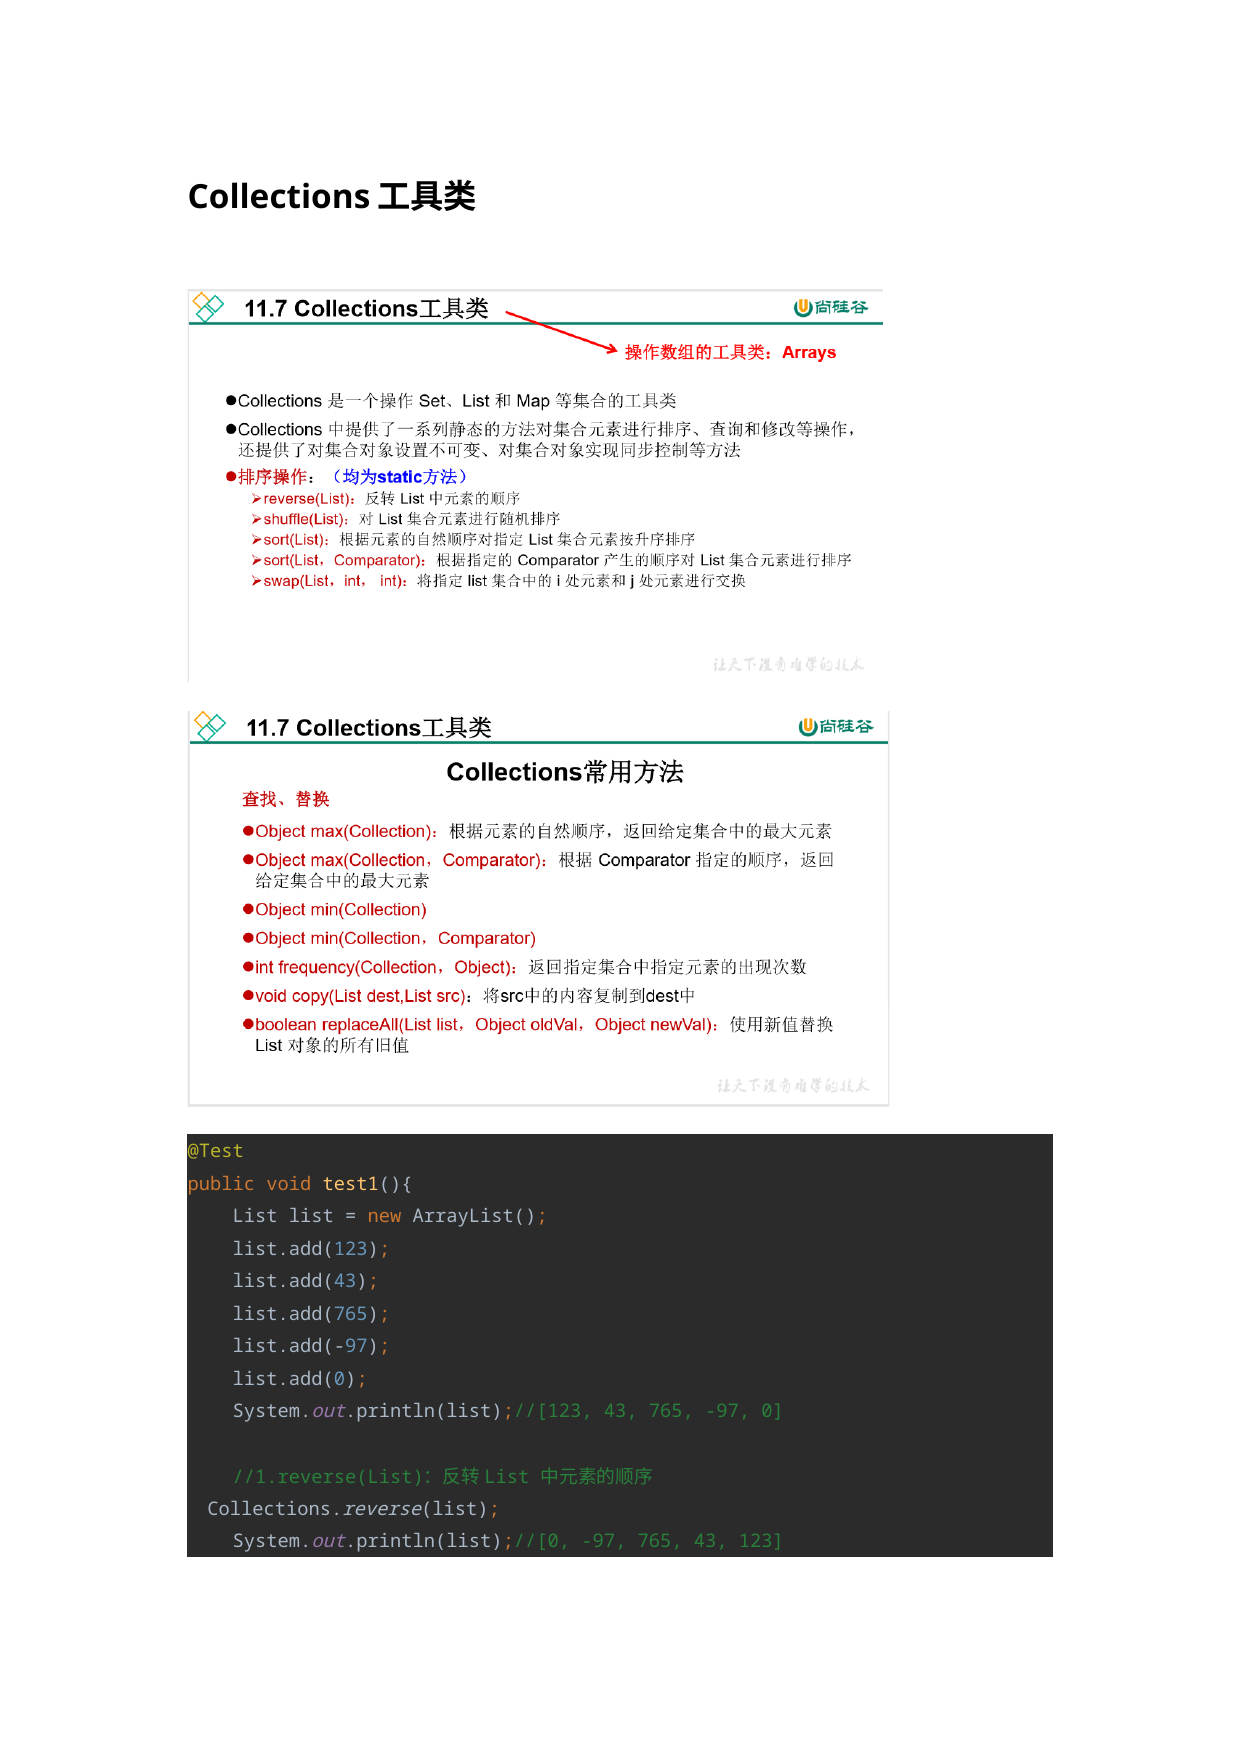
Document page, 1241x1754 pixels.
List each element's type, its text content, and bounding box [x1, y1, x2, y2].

picture [187, 289, 883, 682]
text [187, 1134, 1053, 1557]
subtitle Collections工具类 [187, 162, 1053, 227]
picture [187, 711, 890, 1107]
